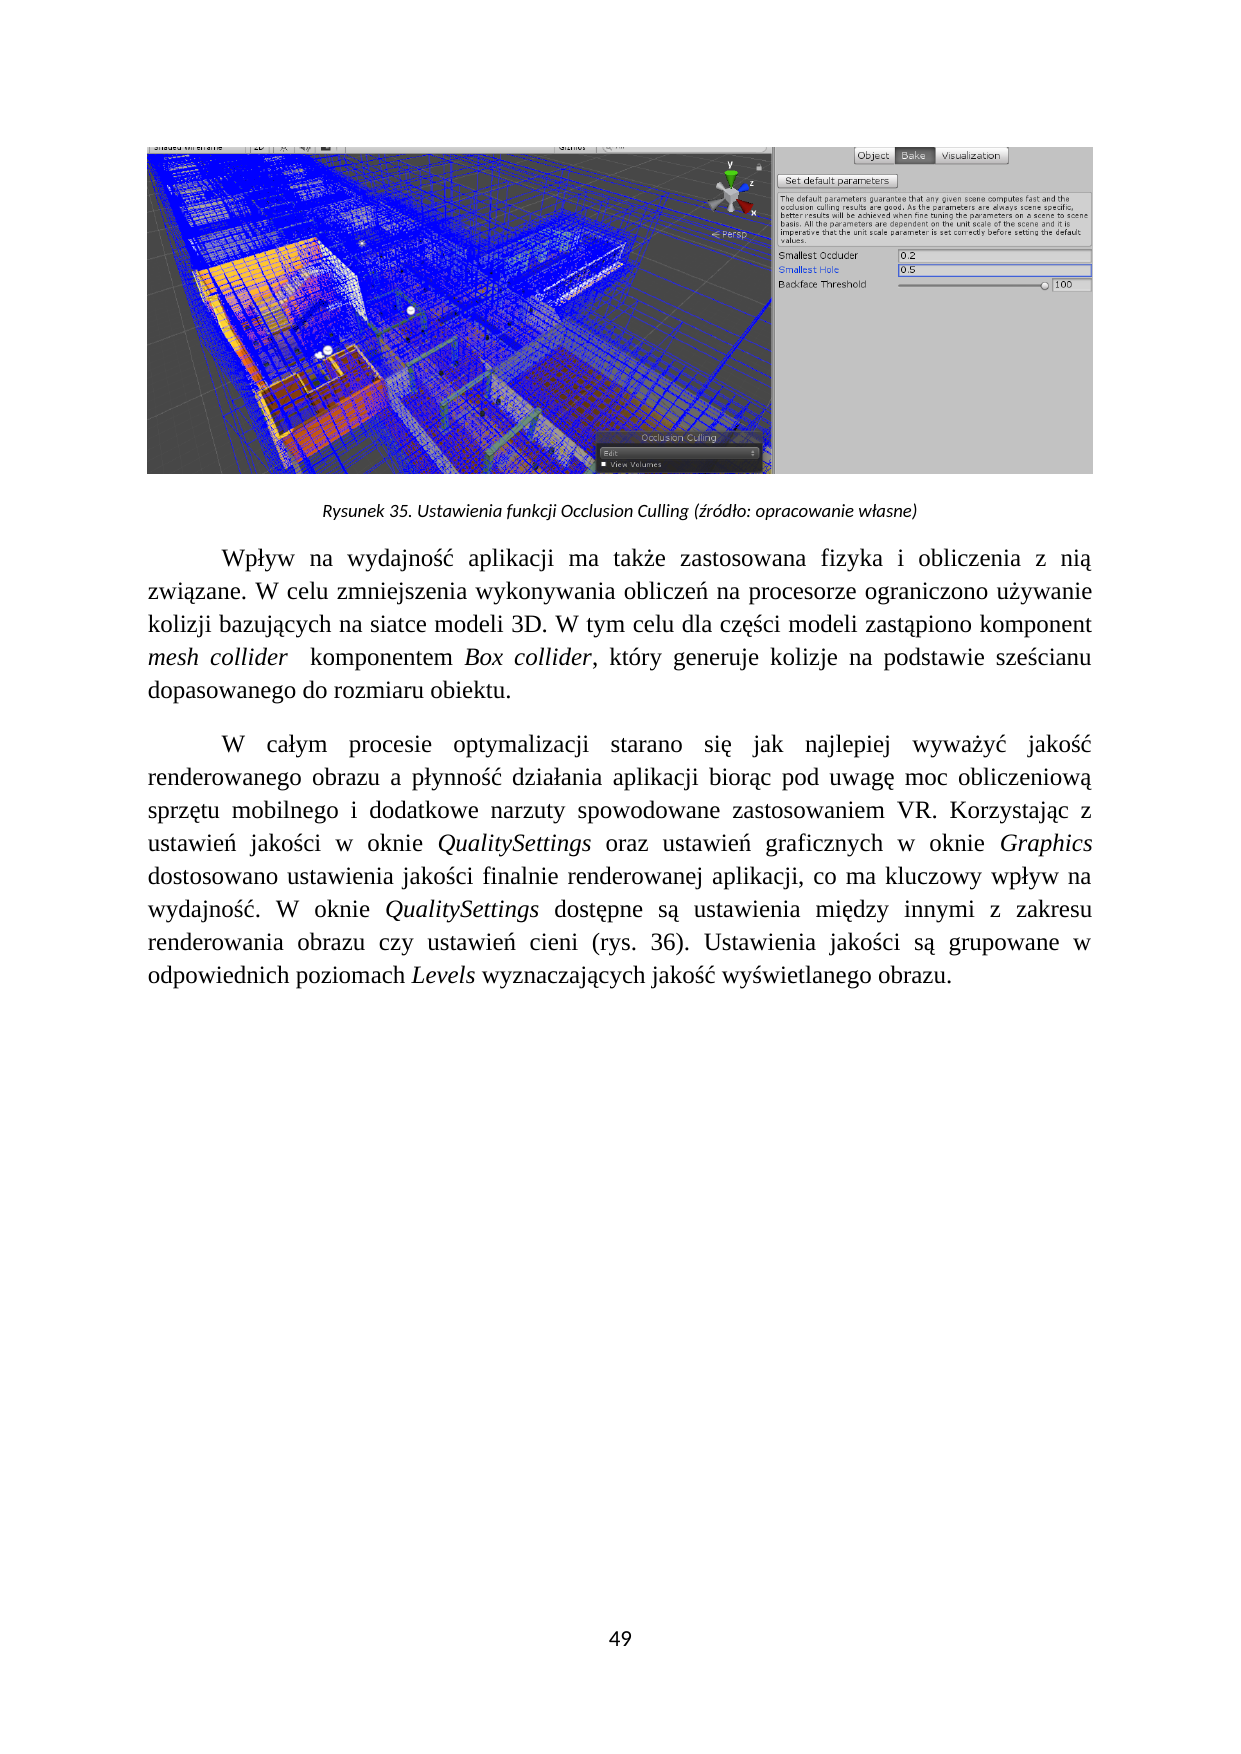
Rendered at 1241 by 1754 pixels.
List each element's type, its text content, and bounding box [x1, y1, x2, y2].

text Rysunek 35. Ustawienia funkcji Occlusion Culling (źródło: opracowanie własne) [148, 499, 1093, 522]
text W całym procesie optymalizacji starano się jak najlepiej wyważyć jakość renderowanego obrazu a płynność działania aplikacji biorąc pod uwagę moc obliczeniową sprzętu mobilnego i dodatkowe narzuty spowodowane zastosowaniem VR. Korzystając z ustawień jakości w oknie QualitySettings oraz ustawień graficznych w oknie Graphics dostosowano ustawienia jakości finalnie renderowanej aplikacji, co ma kluczowy wpływ na wydajność. W oknie QualitySettings dostępne są ustawienia między innymi z zakresu renderowania obrazu czy ustawień cieni (rys. 36). Ustawienia jakości są grupowane w odpowiednich poziomach Levels wyznaczających jakość wyświetlanego obrazu. [148, 729, 1093, 988]
text Wpływ na wydajność aplikacji ma także zastosowana fizyka i obliczenia z nią związane. W celu zmniejszenia wykonywania obliczeń na procesorze ograniczono używanie kolizji bazujących na siatce modeli 3D. W tym celu dla części modeli zastąpiono komponent mesh collider komponentem Box collider, który generuje kolizje na podstawie sześcianu dopasowanego do rozmiaru obiektu. [148, 543, 1093, 703]
picture [147, 147, 1093, 474]
